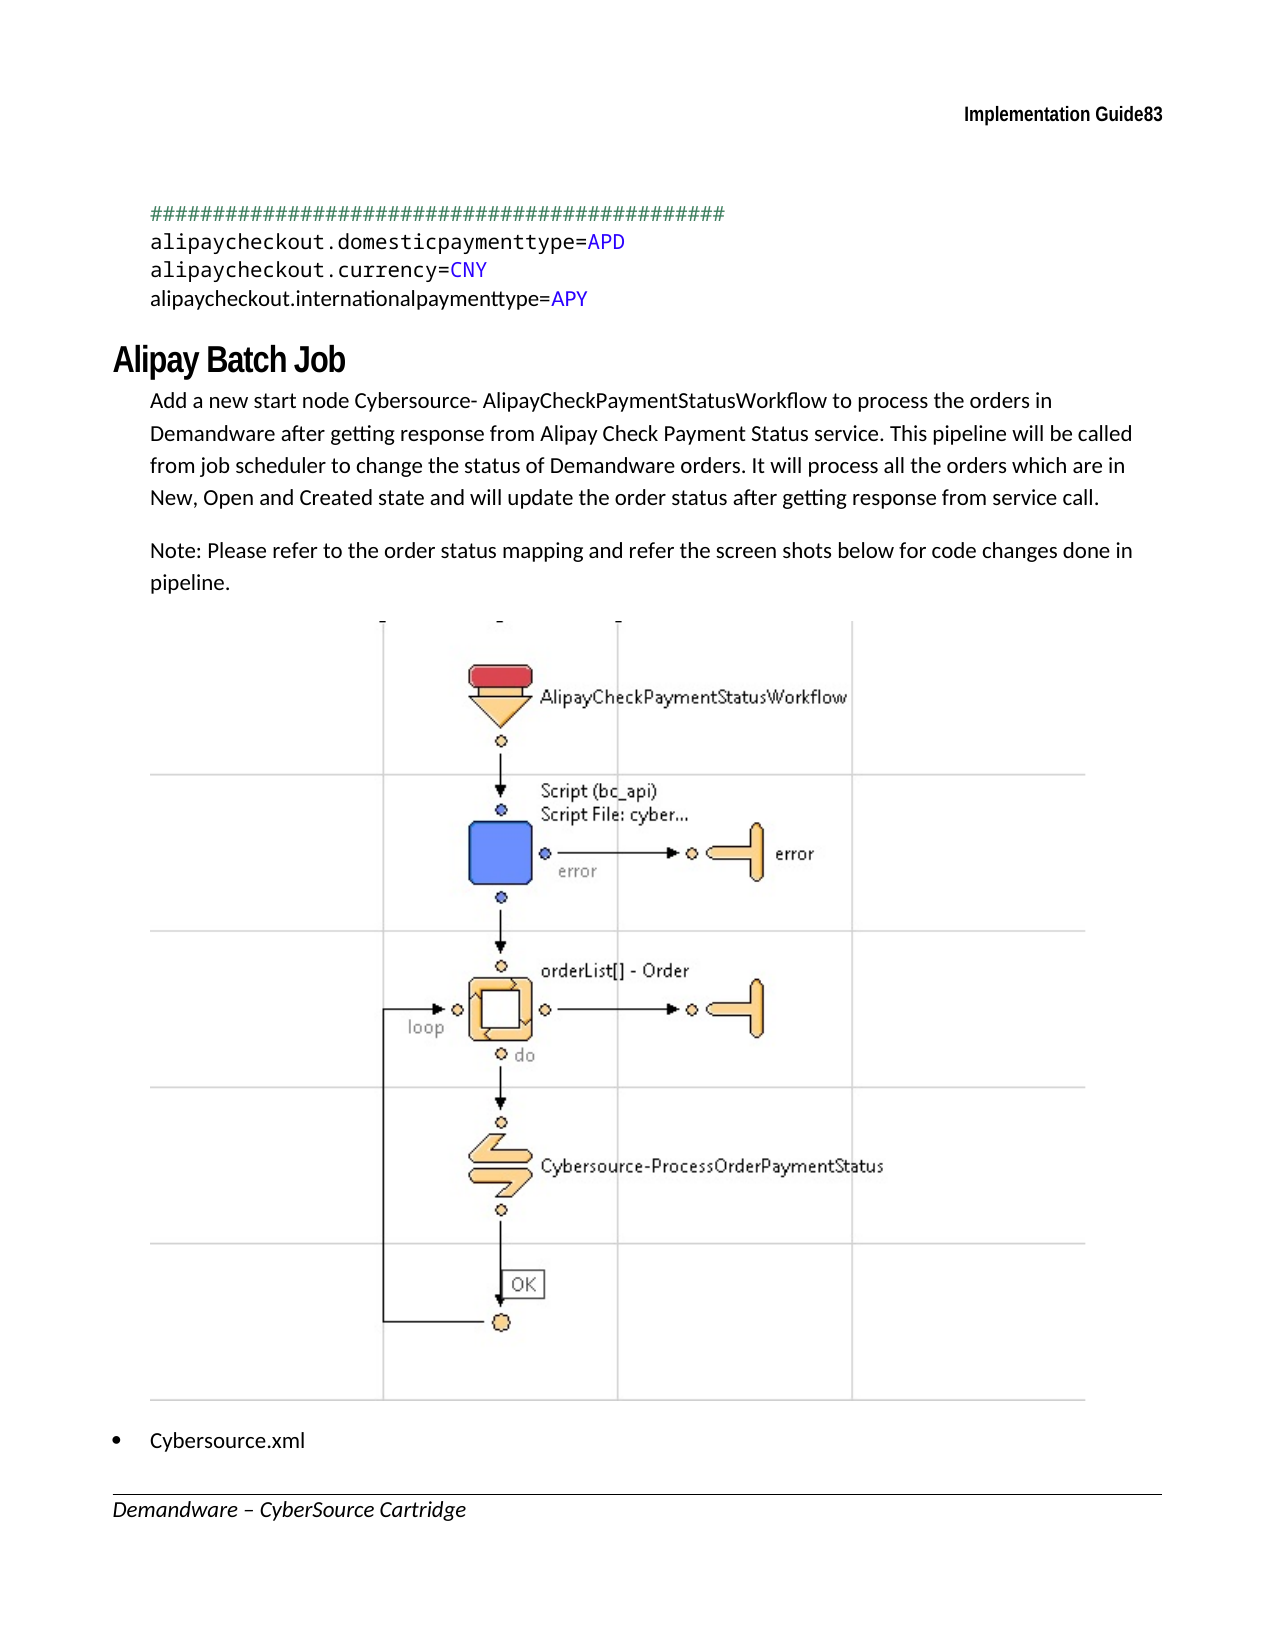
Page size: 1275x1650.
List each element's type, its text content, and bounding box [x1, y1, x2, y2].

text Add a new start node Cybersource- AlipayCheckPaymentStatusWorkflow to process the orders in Demandware after getting response from Alipay Check Payment Status service. This pipeline will be called from job scheduler to change the status of Demandware orders. It will process all the orders which are in New, Open and Created state and will update the order status after getting response from service call. [150, 386, 1162, 511]
text Note: Please refer to the order status mapping and refer the screen shots below for code changes done in pipeline. [150, 536, 1162, 596]
text alipaycheckout.internationalpaymenttype=APY [150, 284, 1162, 312]
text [112, 199, 1162, 227]
text alipaycheckout.domesticpaymenttype=APD [112, 227, 1162, 256]
list Cybersource.xml [112, 1426, 1162, 1454]
subtitle Alipay Batch Job [112, 337, 1162, 380]
picture [150, 621, 1086, 1401]
text alipaycheckout.currency=CNY [112, 256, 1162, 284]
